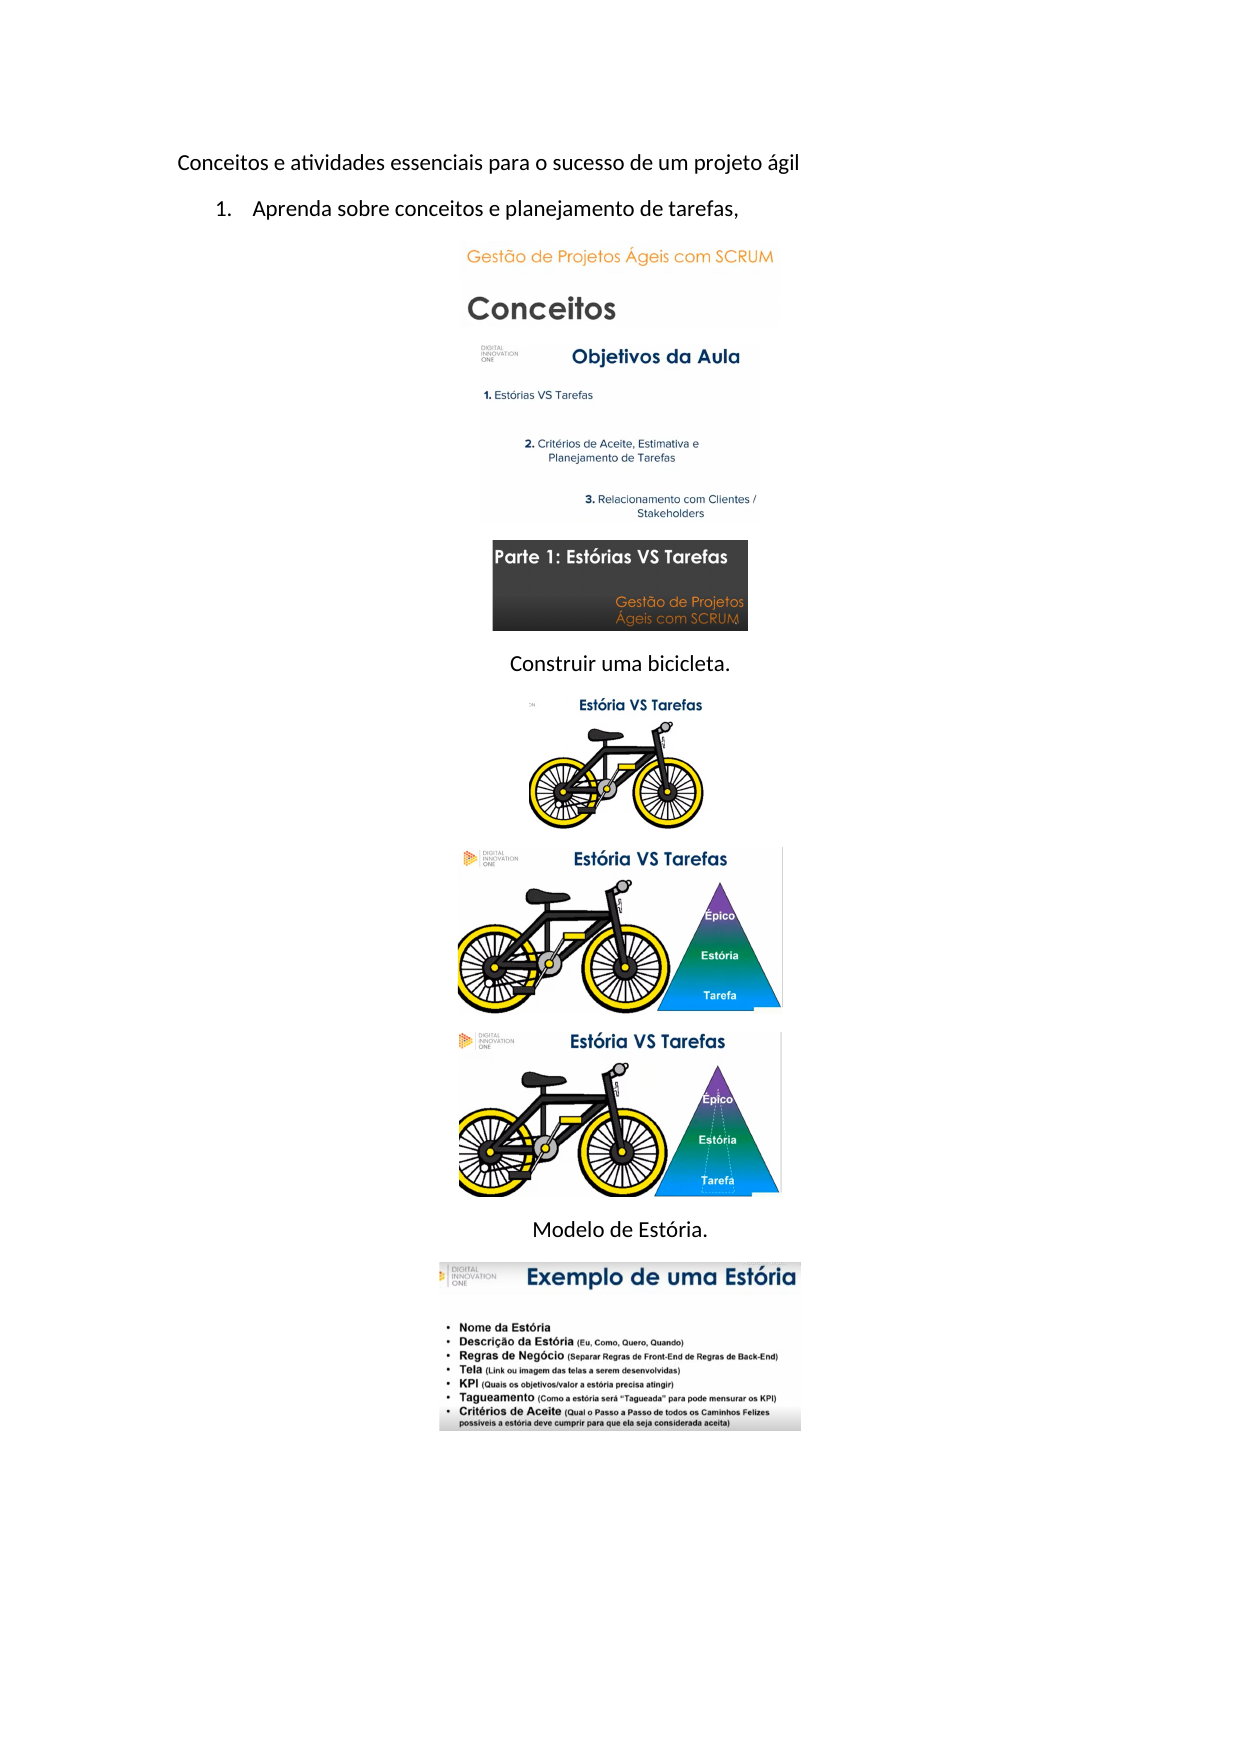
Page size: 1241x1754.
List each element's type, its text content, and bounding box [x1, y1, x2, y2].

text Conceitos e atividades essenciais para o sucesso de um projeto ágil [177, 148, 1063, 176]
picture [479, 345, 761, 522]
picture [459, 1032, 782, 1197]
list Aprenda sobre conceitos e planejamento de tarefas, [215, 194, 1063, 222]
picture [439, 1262, 801, 1431]
picture [457, 847, 783, 1014]
text Construir uma bicicleta. [177, 649, 1063, 677]
picture [529, 696, 712, 829]
picture [460, 241, 780, 327]
text Modelo de Estória. [177, 1215, 1063, 1243]
picture [492, 540, 748, 631]
